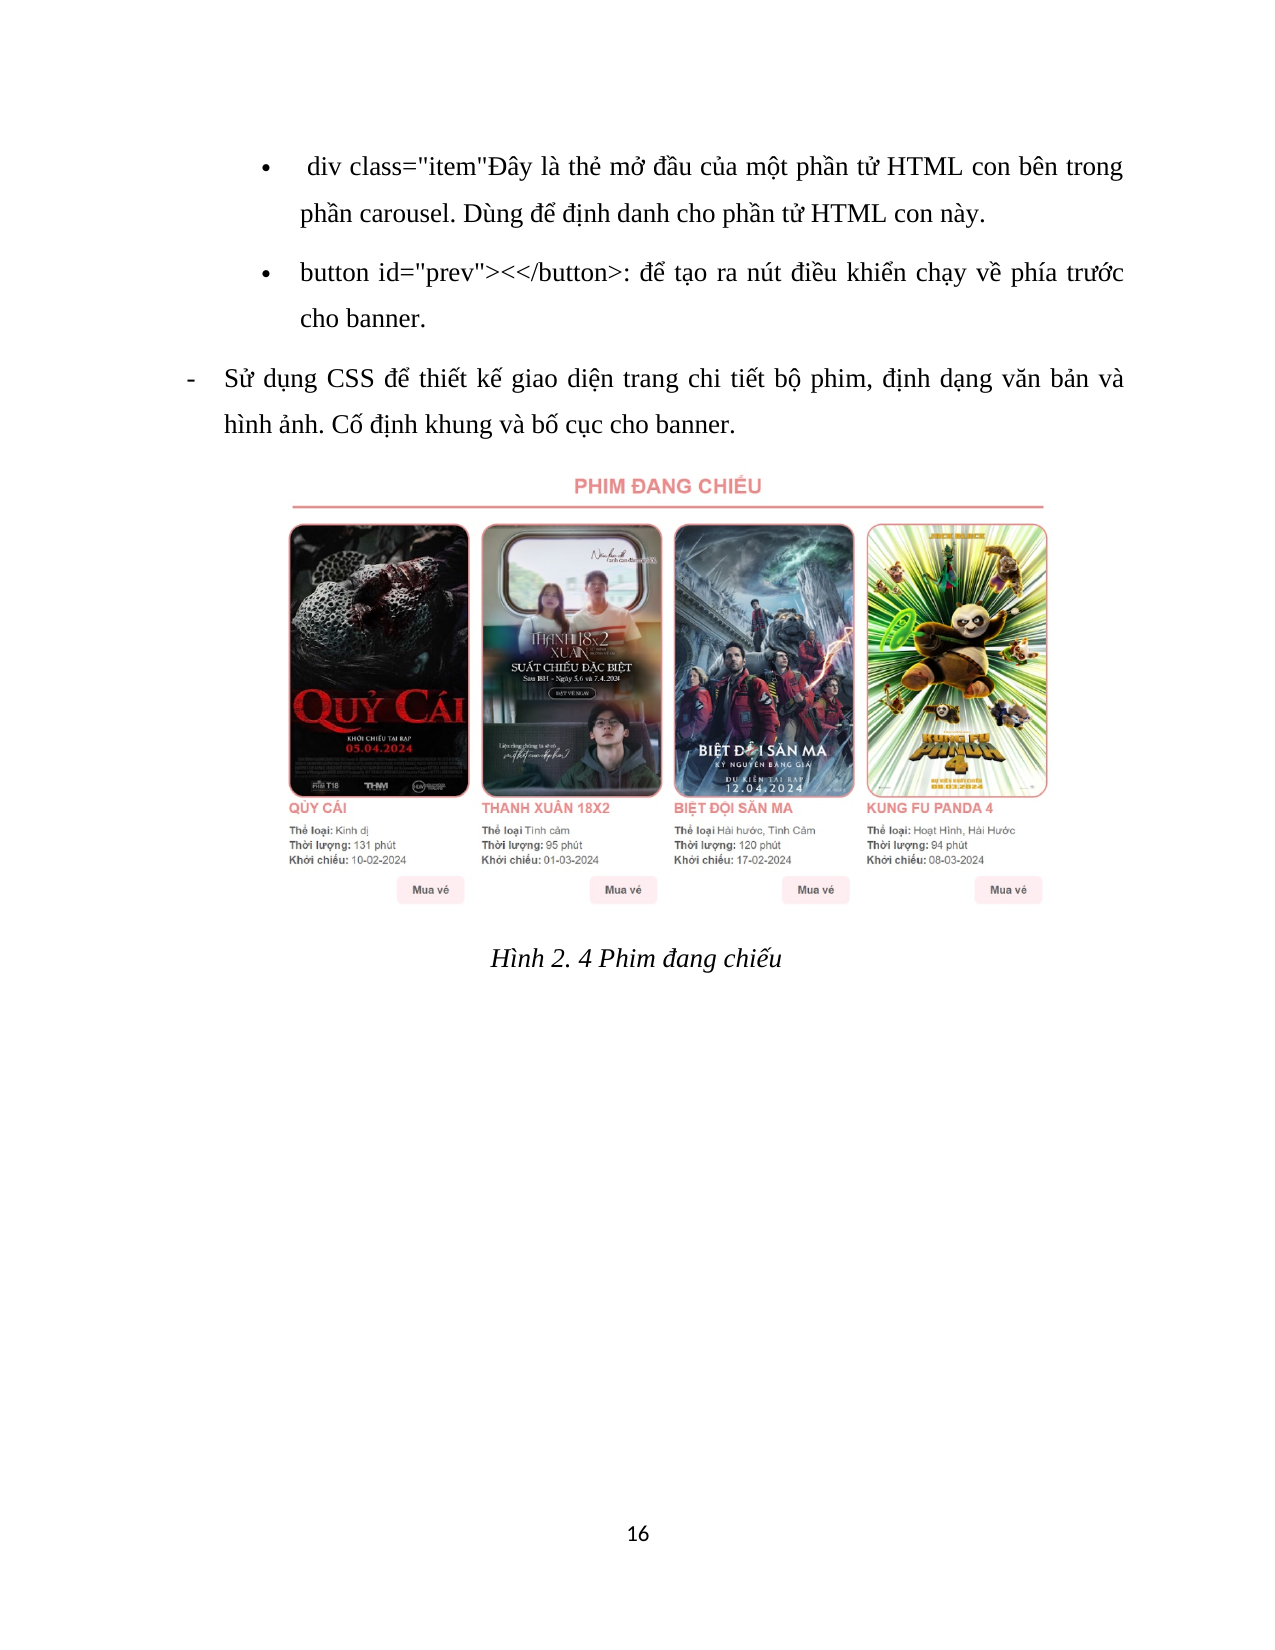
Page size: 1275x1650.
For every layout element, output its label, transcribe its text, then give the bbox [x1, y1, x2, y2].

list div class="item"Đây là thẻ mở đầu của một phần tử HTML con bên trong phần carousel. Dùng để định danh cho phần tử HTML con này. [262, 150, 1125, 228]
picture [179, 467, 1155, 916]
text Hình 2. 4 Phim đang chiếu [150, 942, 1125, 973]
list Sử dụng CSS để thiết kế giao diện trang chi tiết bộ phim, định dạng văn bản và hình ảnh. Cố định khung và bố cục cho banner. [186, 362, 1125, 439]
list button id="prev"><</button>: để tạo ra nút điều khiển chạy về phía trước cho banner. [262, 256, 1125, 334]
